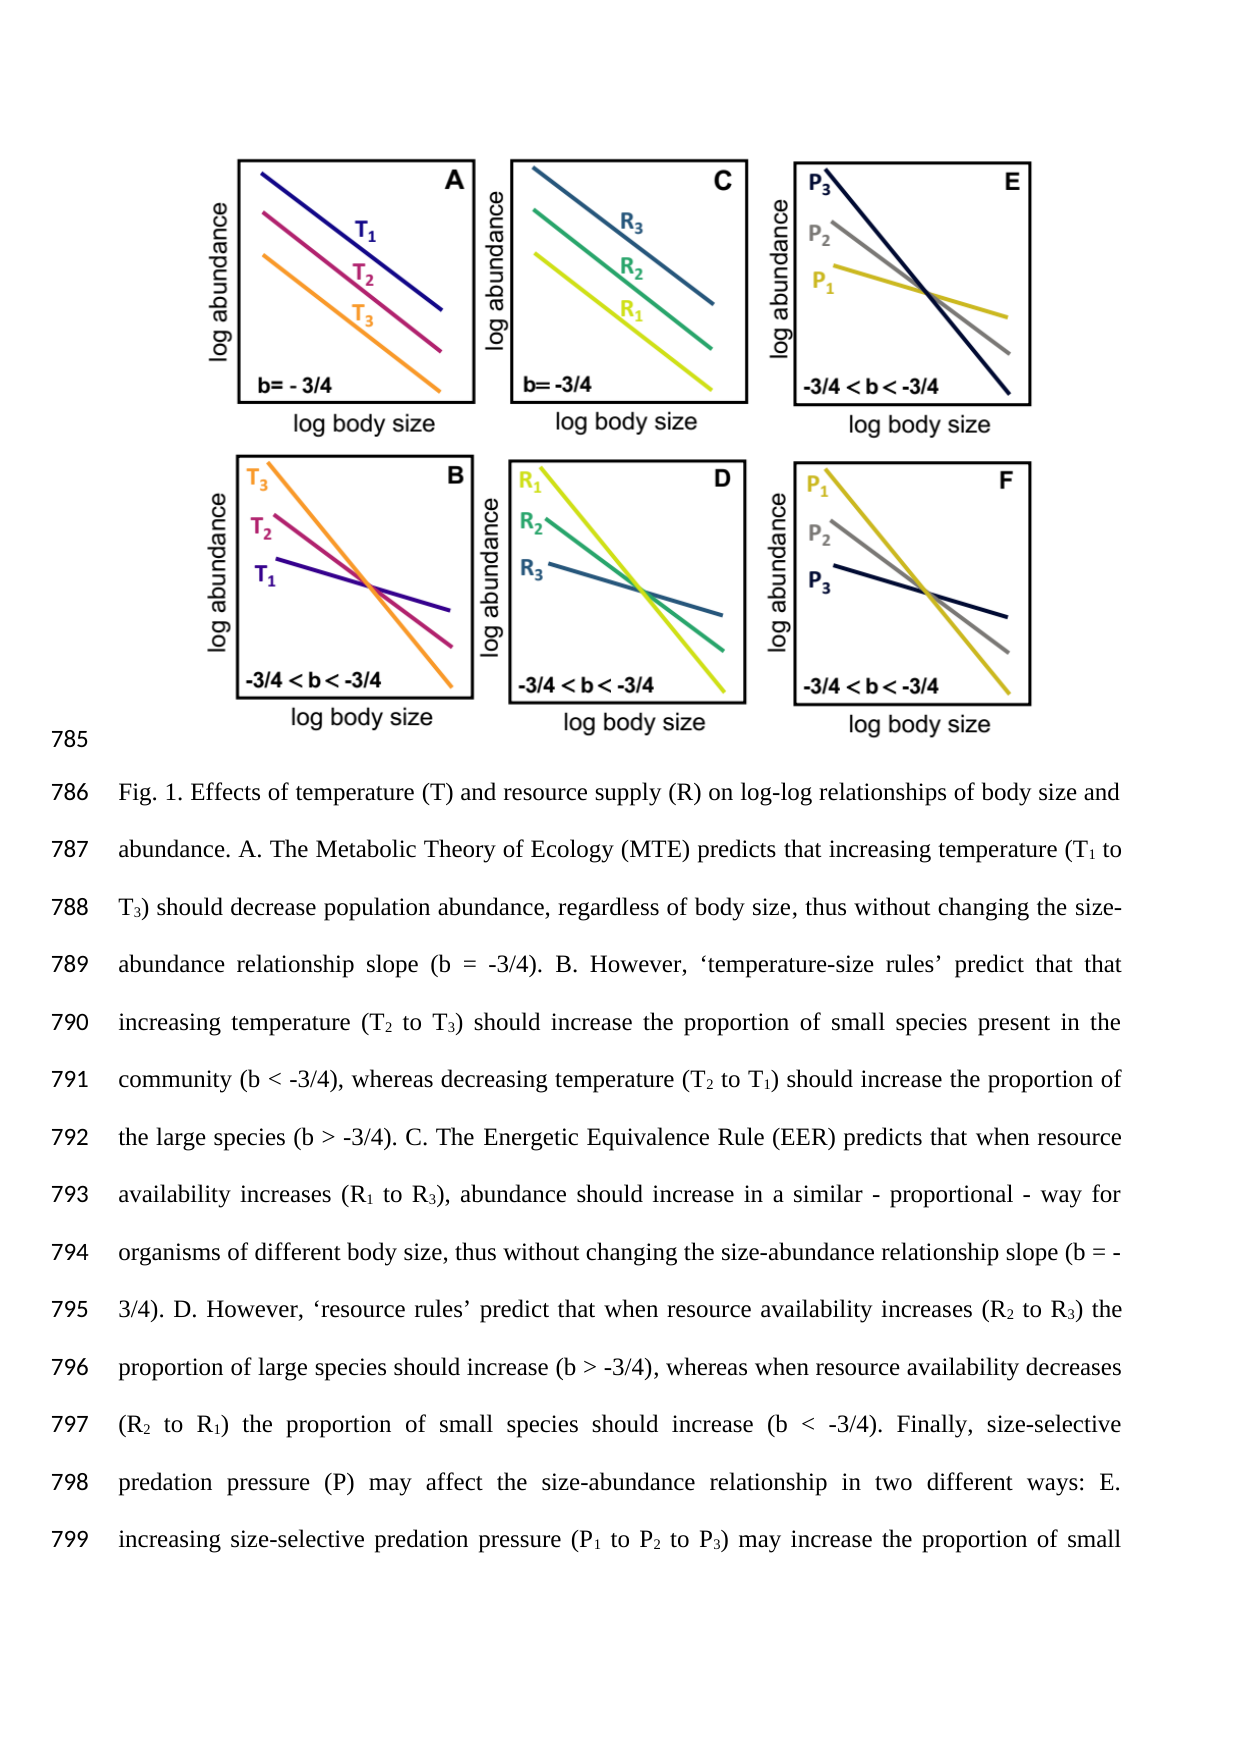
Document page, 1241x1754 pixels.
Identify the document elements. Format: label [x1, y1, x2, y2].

text [118, 777, 1122, 1553]
